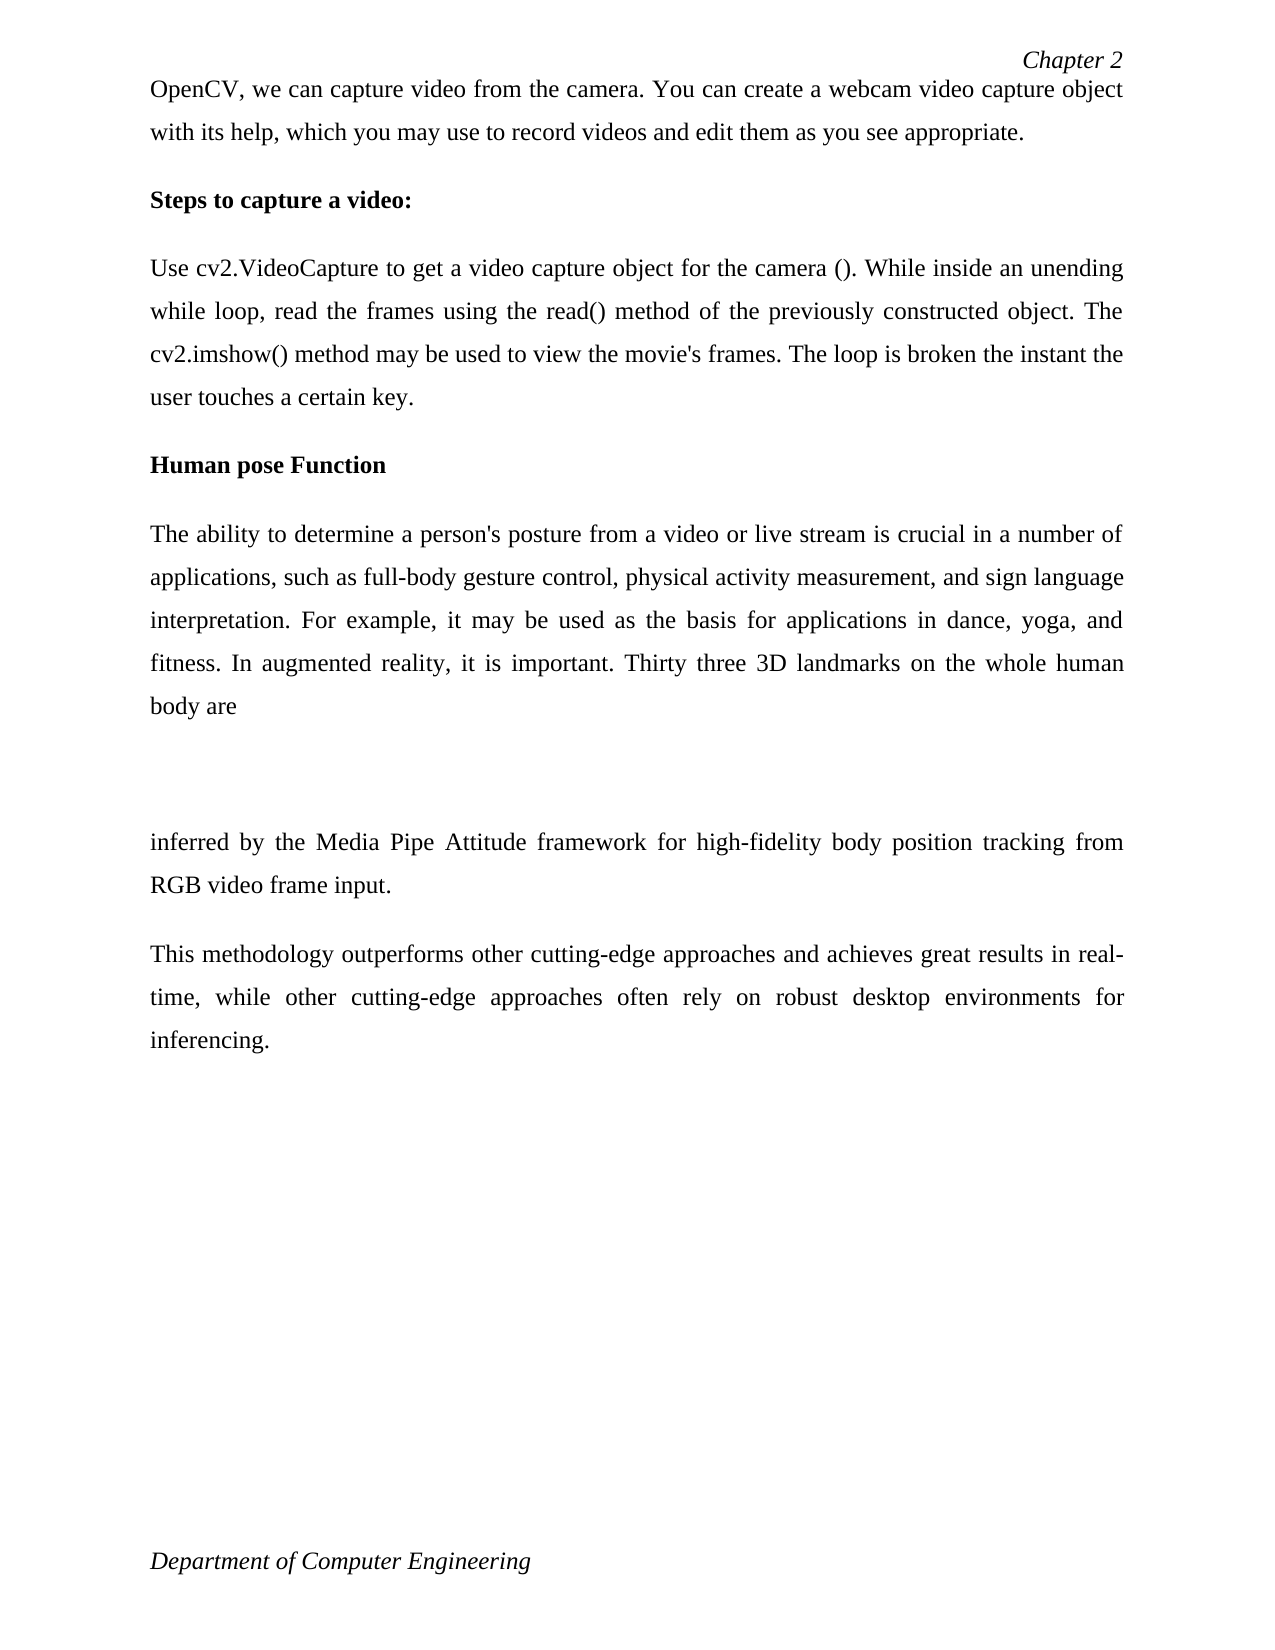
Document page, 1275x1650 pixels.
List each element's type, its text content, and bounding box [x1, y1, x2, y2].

text Human pose Function [150, 451, 1125, 479]
text The ability to determine a person's posture from a video or live stream is crucial in a number of applications, such as full-body gesture control, physical activity measurement, and sign language interpretation. For example, it may be used as the basis for applications in dance, yoga, and fitness. In augmented reality, it is important. Thirty three 3D landmarks on the whole human body are [150, 519, 1125, 720]
text This methodology outperforms other cutting-edge approaches and achieves great results in real-time, while other cutting-edge approaches often rely on robust desktop environments for inferencing. [150, 939, 1125, 1054]
text Use cv2.VideoCapture to get a video capture object for the camera (). While inside an unending while loop, read the frames using the read() method of the previously constructed object. The cv2.imshow() method may be used to view the movie's frames. The loop is broken the instant the user touches a certain key. [150, 253, 1125, 411]
text Steps to capture a video: [150, 185, 1125, 214]
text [150, 74, 1125, 146]
text inferred by the Media Pipe Attitude framework for high-fidelity body position tracking from RGB video frame input. [150, 827, 1125, 899]
